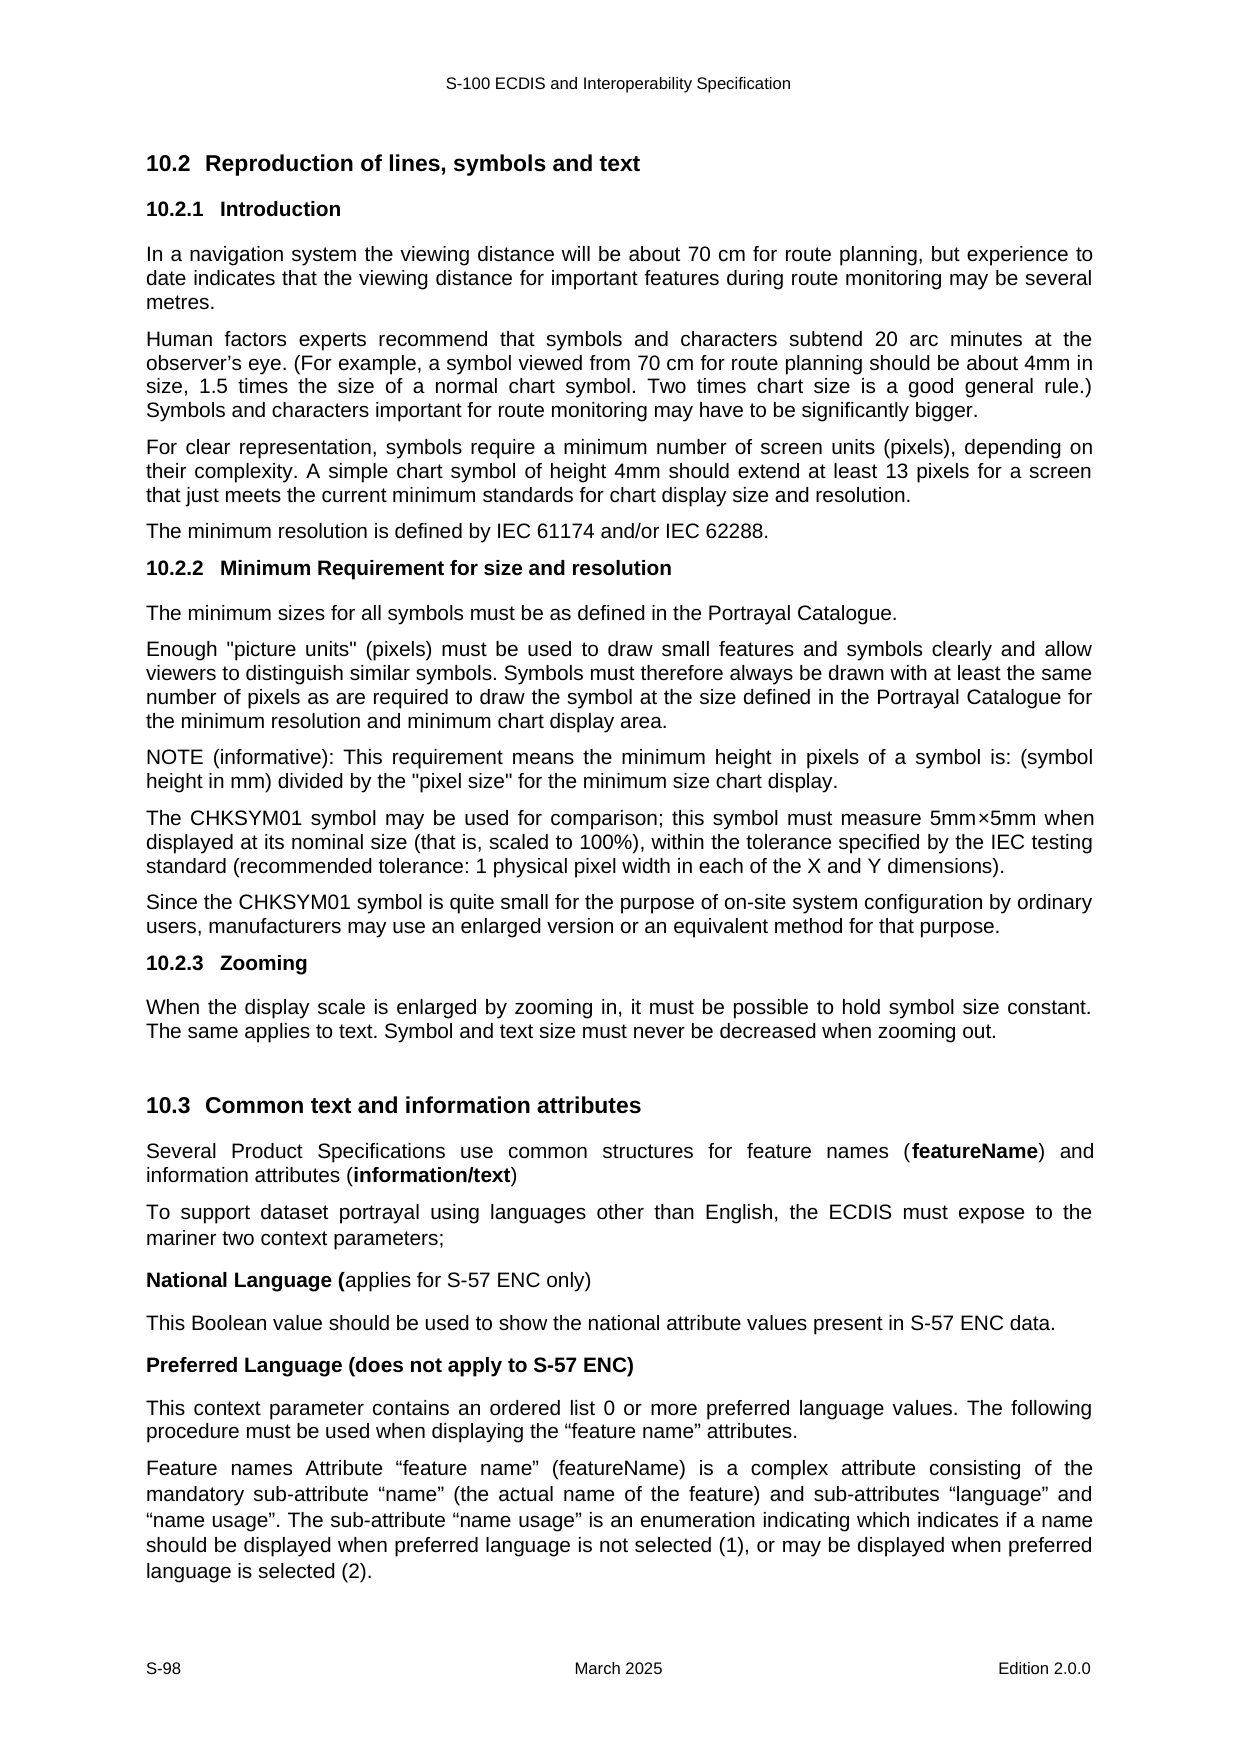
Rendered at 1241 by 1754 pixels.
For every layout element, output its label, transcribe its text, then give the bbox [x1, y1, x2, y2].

text The CHKSYM01 symbol may be used for comparison; this symbol must measure 5mm×5mm when displayed at its nominal size (that is, scaled to 100%), within the tolerance specified by the IEC testing standard (recommended tolerance: 1 physical pixel width in each of the X and Y dimensions). [146, 806, 1094, 877]
text The minimum sizes for all symbols must be as defined in the Portrayal Catalogue. [146, 600, 1094, 624]
text Enough "picture units" (pixels) must be used to draw small features and symbols clearly and allow viewers to distinguish similar symbols. Symbols must therefore always be drawn with at least the same number of pixels as are required to draw the symbol at the size defined in the Portrayal Catalogue for the minimum resolution and minimum chart display area. [146, 637, 1094, 733]
text Since the CHKSYM01 symbol is quite small for the purpose of on-site system configuration by ordinary users, manufacturers may use an enlarged version or an equivalent method for that purpose. [146, 890, 1094, 938]
text When the display scale is enlarged by zooming in, it must be possible to hold symbol size constant. The same applies to text. Symbol and text size must never be decreased when zooming out. [146, 995, 1094, 1043]
text In a navigation system the viewing distance will be about 70 cm for route planning, but experience to date indicates that the viewing distance for important features during route monitoring may be several metres. [146, 242, 1094, 314]
text Human factors experts recommend that symbols and characters subtend 20 arc minutes at the observer’s eye. (For example, a symbol viewed from 70 cm for route planning should be about 4mm in size, 1.5 times the size of a normal chart symbol. Two times chart size is a good general rule.) Symbols and characters important for route monitoring may have to be significantly bigger. [146, 326, 1094, 422]
text The minimum resolution is defined by IEC 61174 and/or IEC 62288. [146, 519, 1094, 543]
text To support dataset portrayal using languages other than English, the ECDIS must expose to the mariner two context parameters; [146, 1199, 1094, 1249]
text Several Product Specifications use common structures for feature names (featureName) and information attributes (information/text) [146, 1139, 1094, 1187]
text For clear representation, symbols require a minimum number of screen units (pixels), depending on their complexity. A simple chart symbol of height 4mm should extend at least 13 pixels for a screen that just meets the current minimum standards for chart display size and resolution. [146, 435, 1094, 507]
subtitle Common text and information attributes [146, 1092, 1094, 1118]
text This context parameter contains an ordered list 0 or more preferred language values. The following procedure must be used when displaying the “feature name” attributes. [146, 1395, 1094, 1443]
text Preferred Language (does not apply to S-57 ENC) [146, 1353, 1094, 1377]
subtitle Zooming [146, 950, 1094, 974]
subtitle Minimum Requirement for size and resolution [146, 556, 1094, 579]
subtitle Reproduction of lines, symbols and text [146, 150, 1094, 176]
text NOTE (informative): This requirement means the minimum height in pixels of a symbol is: (symbol height in mm) divided by the "pixel size" for the minimum size chart display. [146, 745, 1094, 793]
subtitle Introduction [146, 197, 1094, 221]
text Feature names Attribute “feature name” (featureName) is a complex attribute consisting of the mandatory sub-attribute “name” (the actual name of the feature) and sub-attributes “language” and “name usage”. The sub-attribute “name usage” is an enumeration indicating which indicates if a name should be displayed when preferred language is not selected (1), or may be displayed when preferred language is selected (2). [146, 1456, 1094, 1583]
text National Language (applies for S-57 ENC only) [146, 1268, 1094, 1292]
text This Boolean value should be used to show the national attribute values present in S-57 ENC data. [146, 1310, 1094, 1334]
